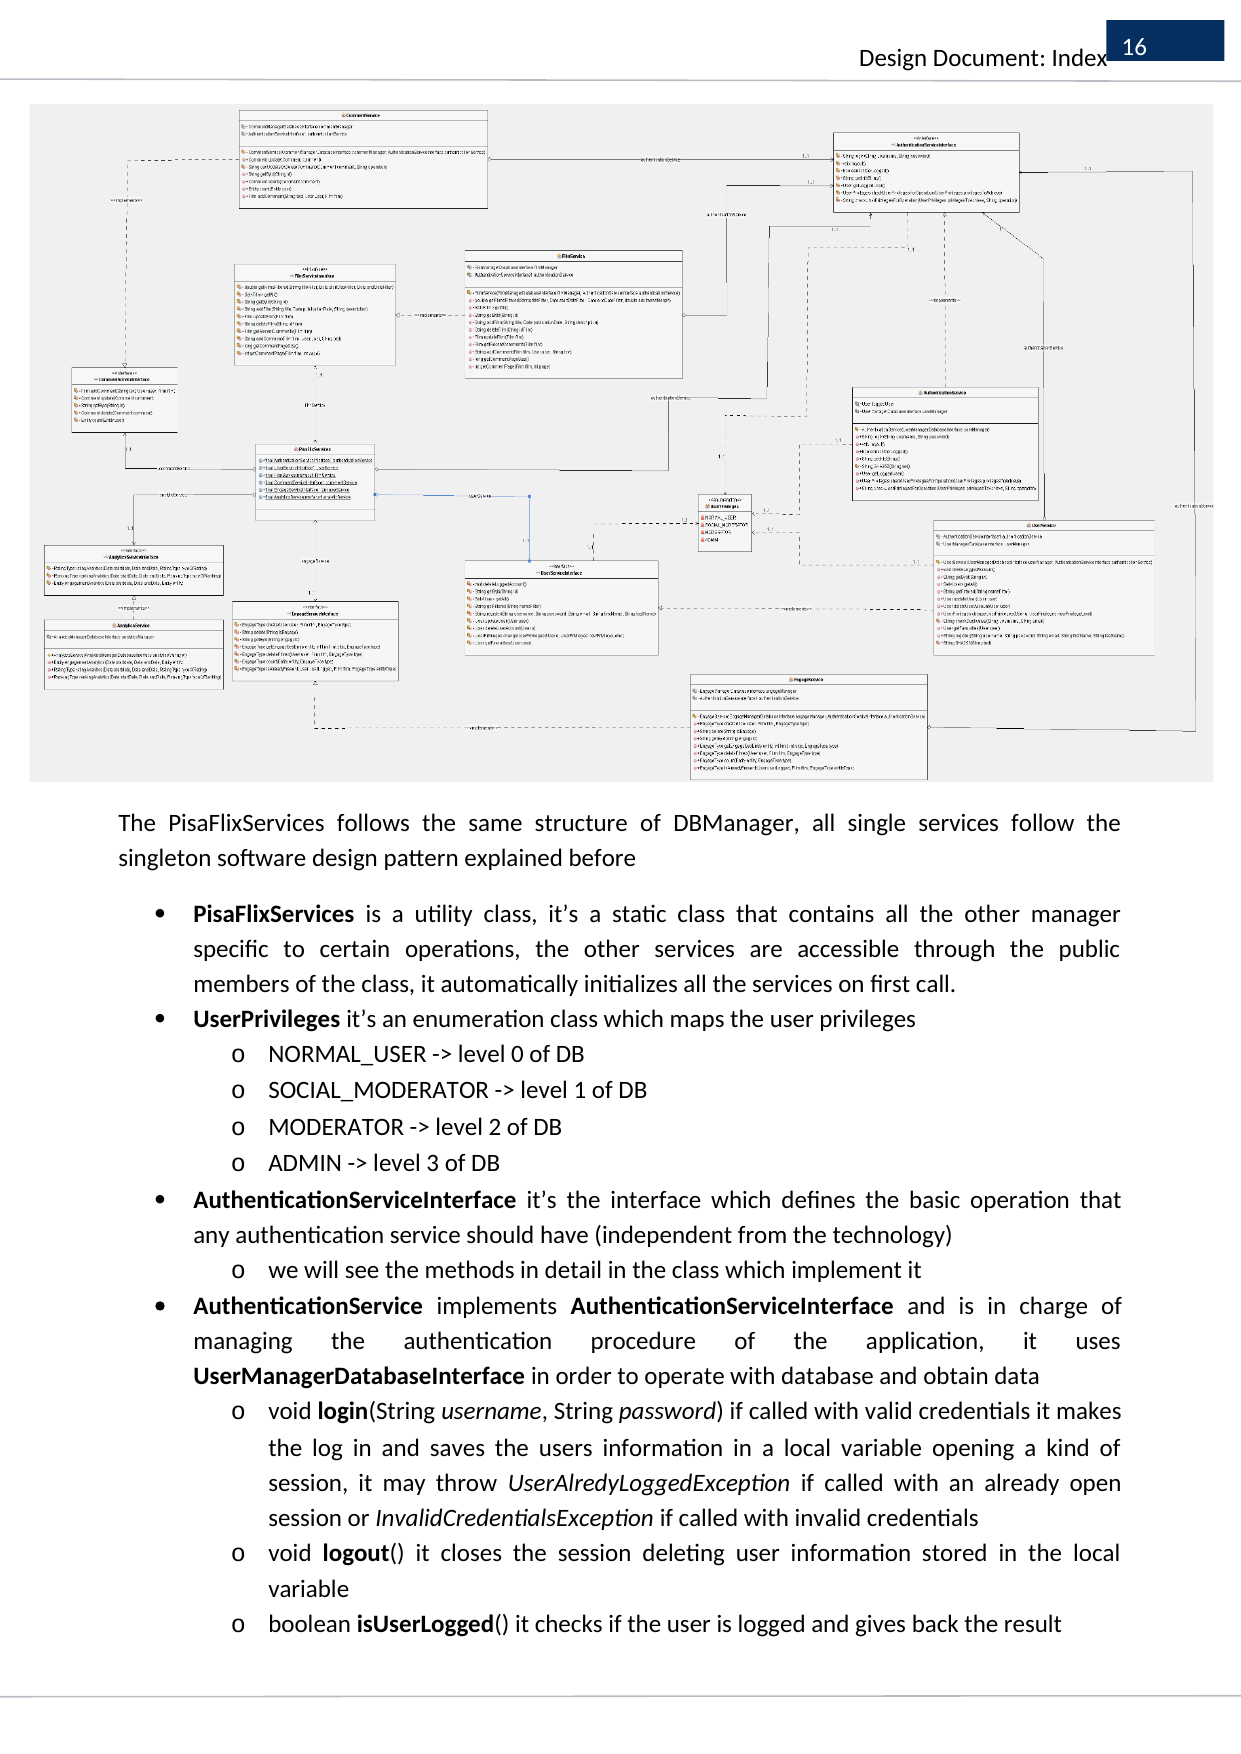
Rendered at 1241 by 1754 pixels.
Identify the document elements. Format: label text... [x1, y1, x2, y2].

list SOCIAL_MODERATOR -> level 1 of DB [231, 1074, 1122, 1106]
list MODERATOR -> level 2 of DB [231, 1111, 1122, 1143]
text The PisaFlixServices follows the same structure of DBManager, all single services follow the singleton software design pattern explained before [118, 807, 1122, 873]
list AuthenticationService implements AuthenticationServiceInterface and is in charge of managing the authentication procedure of the application, it uses UserManagerDatabaseInterface in order to operate with database and obtain data [156, 1290, 1122, 1391]
list UserPrivileges it’s an enumeration class which maps the user privileges [156, 1003, 1122, 1034]
list boolean isUserLogged() it checks if the user is logged and gives back the result [231, 1608, 1122, 1640]
list NORMAL_USER -> level 0 of DB [231, 1038, 1122, 1070]
list PisaFlixServices is a utility class, it’s a static class that contains all the other manager specific to certain operations, the other services are accessible through the public members of the class, it automatically initializes all the services on first call. [156, 898, 1122, 999]
list ADMIN -> level 3 of DB [231, 1147, 1122, 1179]
list void login(String username, String password) if called with valid credentials it makes the log in and saves the users information in a local variable opening a kind of session, it may throw UserAlredyLoggedException if called with an already open session or InvalidCredentialsException if called with invalid credentials [231, 1395, 1122, 1532]
picture [29, 104, 1214, 782]
list AuthenticationServiceInterface it’s the interface which defines the basic operation that any authentication service should have (independent from the technology) [156, 1184, 1122, 1249]
list we will see the methods in detail in the class which implement it [231, 1254, 1122, 1286]
list void logout() it closes the session deleting user information stored in the local variable [231, 1537, 1122, 1603]
